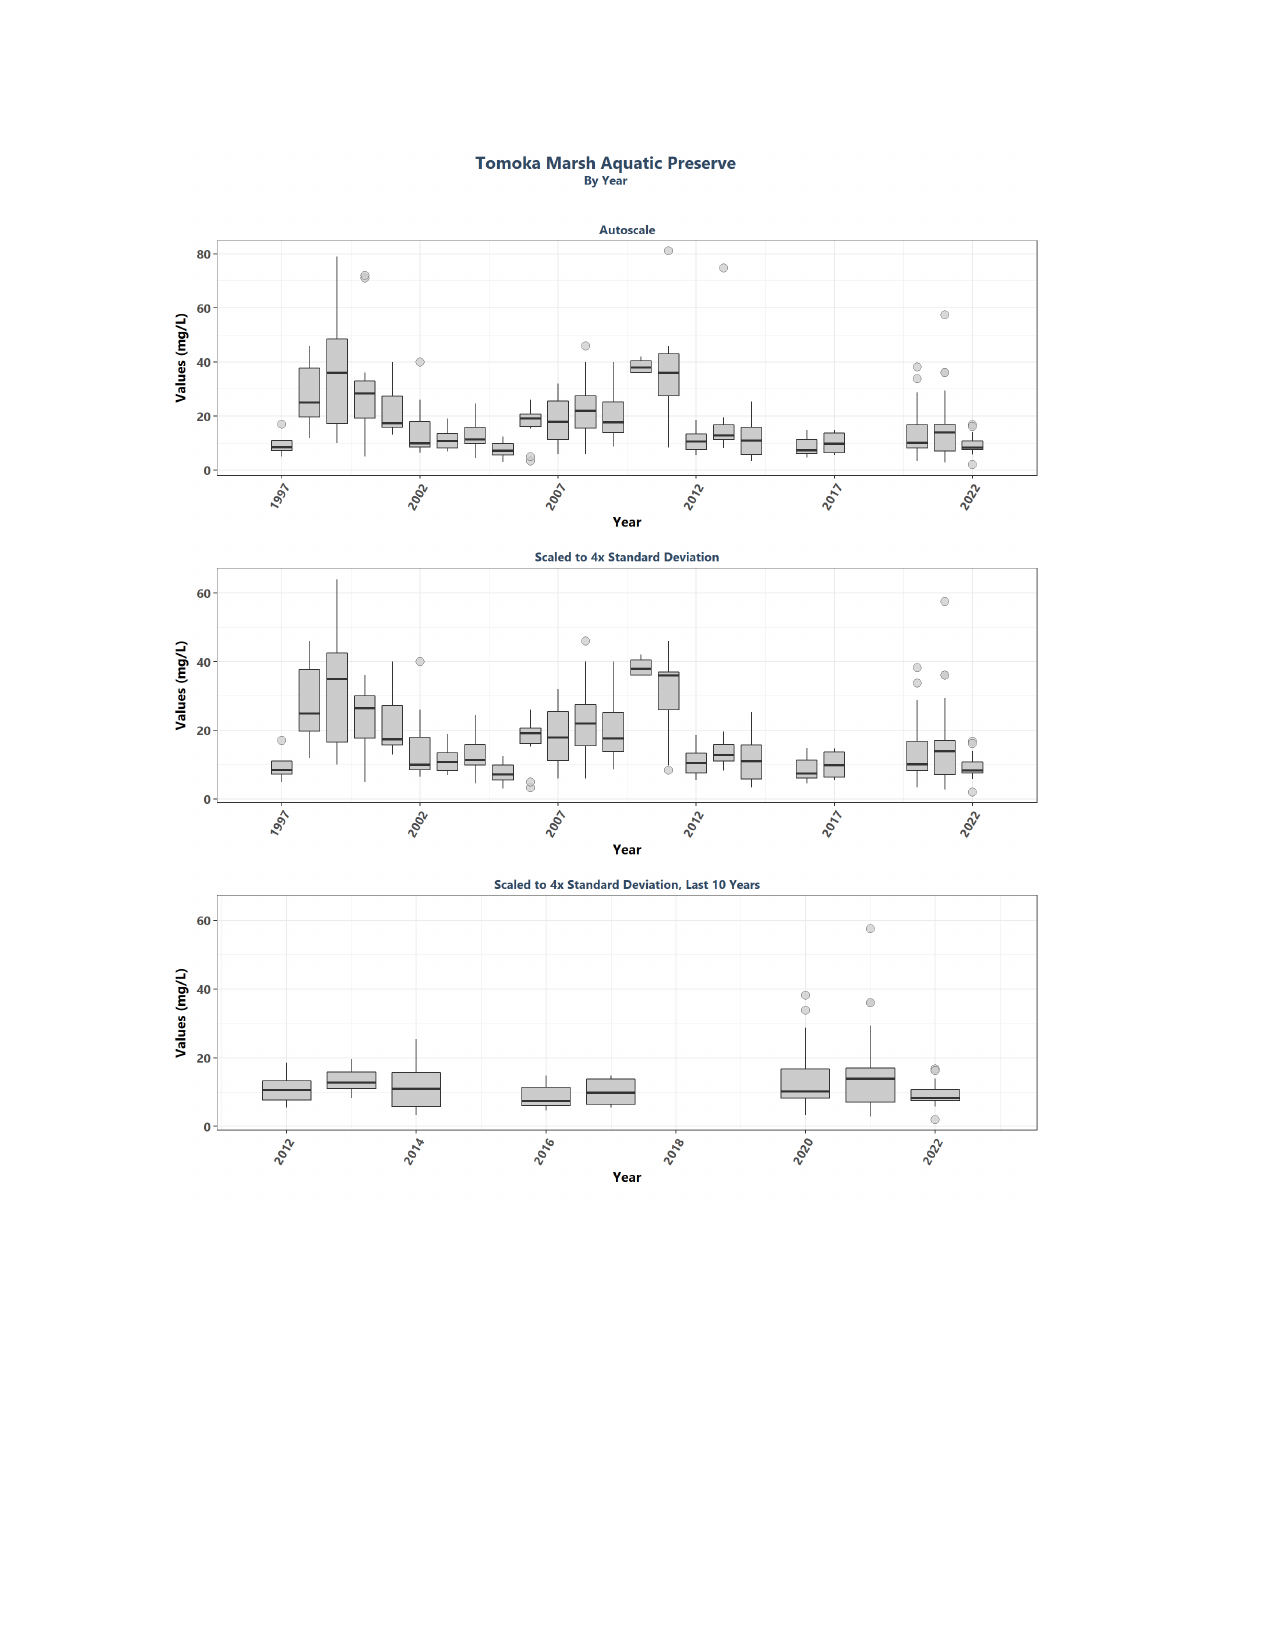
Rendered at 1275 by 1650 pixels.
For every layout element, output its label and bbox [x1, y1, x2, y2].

picture [168, 150, 1044, 1200]
